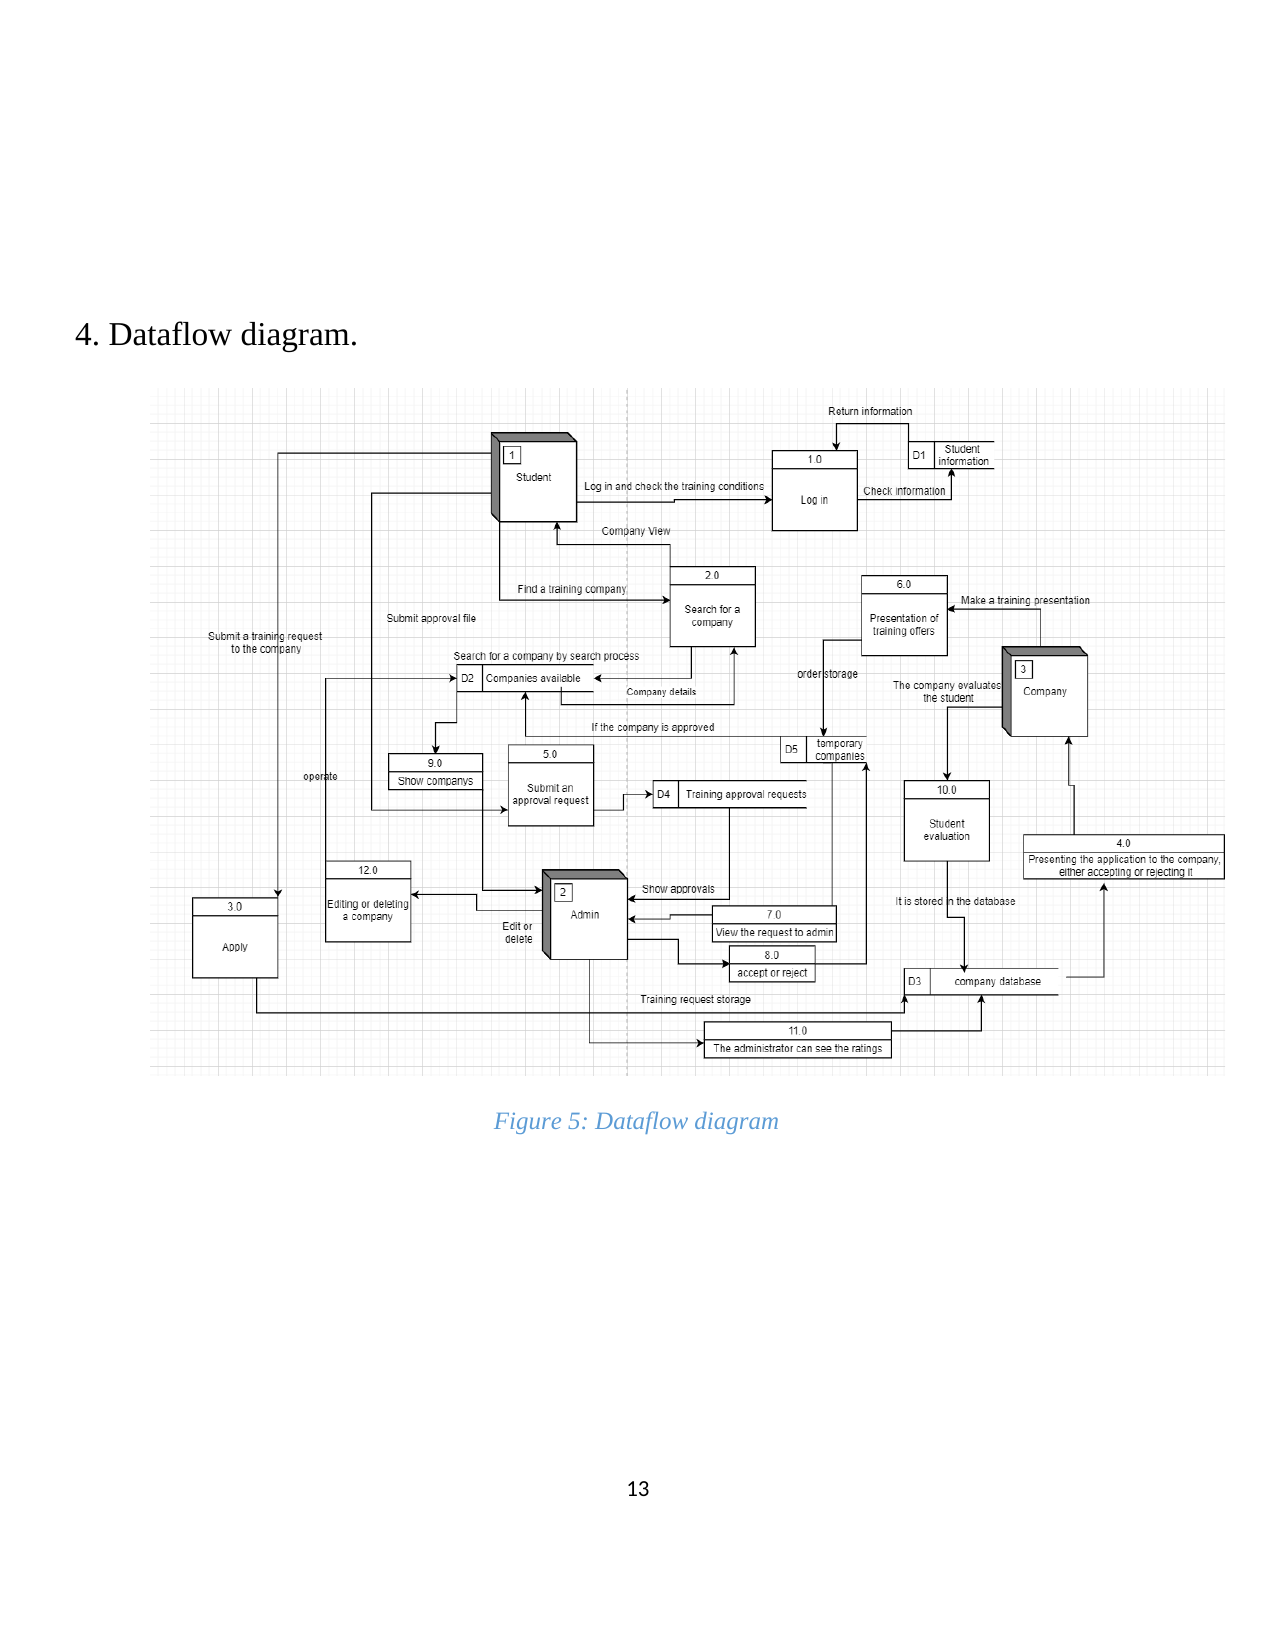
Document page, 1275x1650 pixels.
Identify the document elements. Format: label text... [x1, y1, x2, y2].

text 4. Dataflow diagram. [75, 314, 1200, 352]
picture [150, 388, 1225, 1076]
text Figure 5: Dataflow diagram [75, 1106, 1200, 1135]
